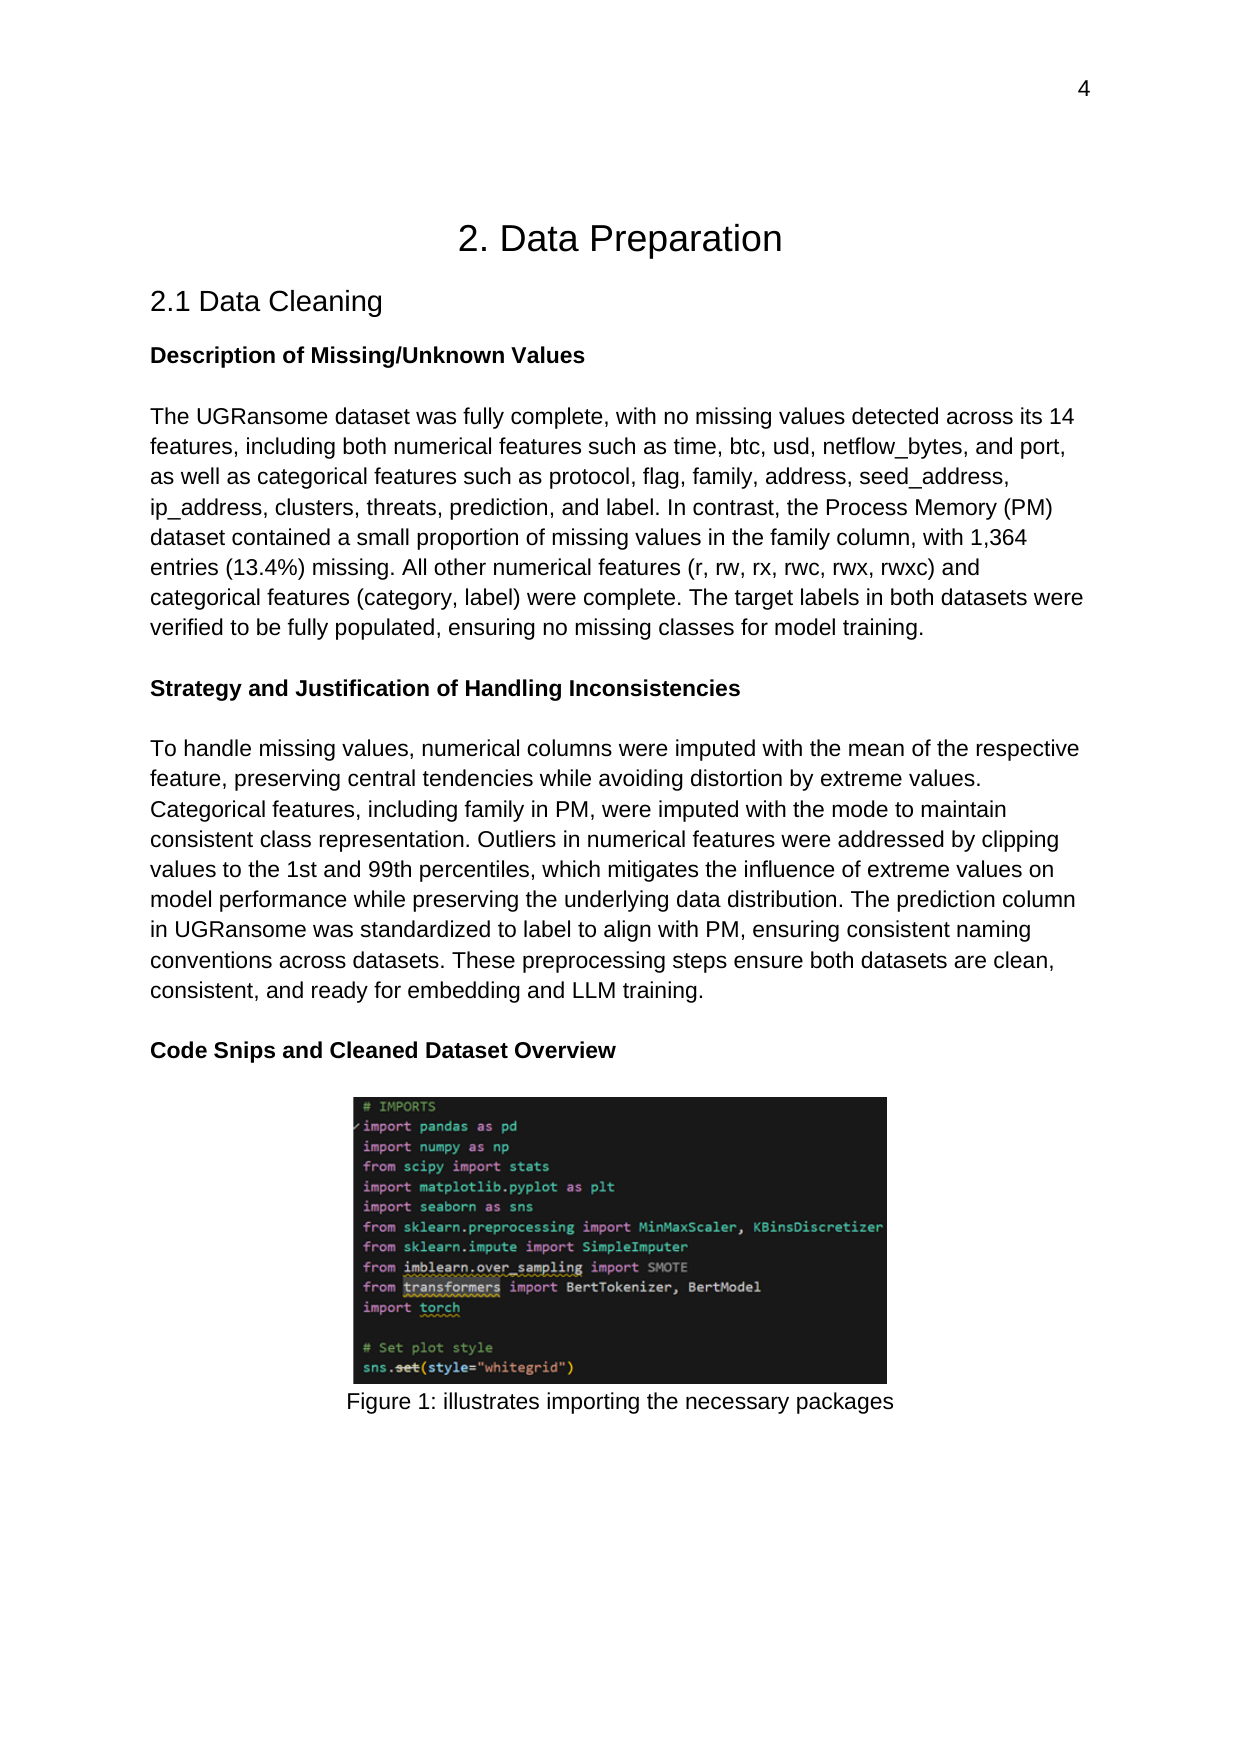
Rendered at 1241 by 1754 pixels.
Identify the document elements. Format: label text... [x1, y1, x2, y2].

text The UGRansome dataset was fully complete, with no missing values detected across its 14 features, including both numerical features such as time, btc, usd, netflow_bytes, and port, as well as categorical features such as protocol, flag, family, address, seed_address, ip_address, clusters, threats, prediction, and label. In contrast, the Process Memory (PM) dataset contained a small proportion of missing values in the family column, with 1,364 entries (13.4%) missing. All other numerical features (r, rw, rx, rwc, rwx, rwxc) and categorical features (category, label) were complete. The target labels in both datasets were verified to be fully populated, ensuring no missing classes for model training. [150, 403, 1090, 641]
text Description of Missing/Unknown Values [150, 342, 1090, 369]
text Code Snips and Cleaned Dataset Overview [150, 1037, 1090, 1063]
text To handle missing values, numerical columns were imputed with the mean of the respective feature, preserving central tendencies while avoiding distortion by extreme values. Categorical features, including family in PM, were imputed with the mode to maintain consistent class representation. Outliers in numerical features were addressed by clipping values to the 1st and 99th percentiles, which mitigates the influence of extreme values on model performance while preserving the underlying data distribution. The prediction column in UGRansome was standardized to label to align with PM, ensuring consistent naming conventions across datasets. These preprocessing steps ensure both datasets are clean, consistent, and ready for embedding and LLM training. [150, 735, 1090, 1003]
text Figure 1: illustrates importing the necessary packages [150, 1388, 1090, 1414]
text Strategy and Justification of Handling Inconsistencies [150, 675, 1090, 701]
subtitle 2. Data Preparation [150, 216, 1090, 259]
picture [353, 1097, 887, 1384]
subtitle 2.1 Data Cleaning [150, 284, 1090, 317]
